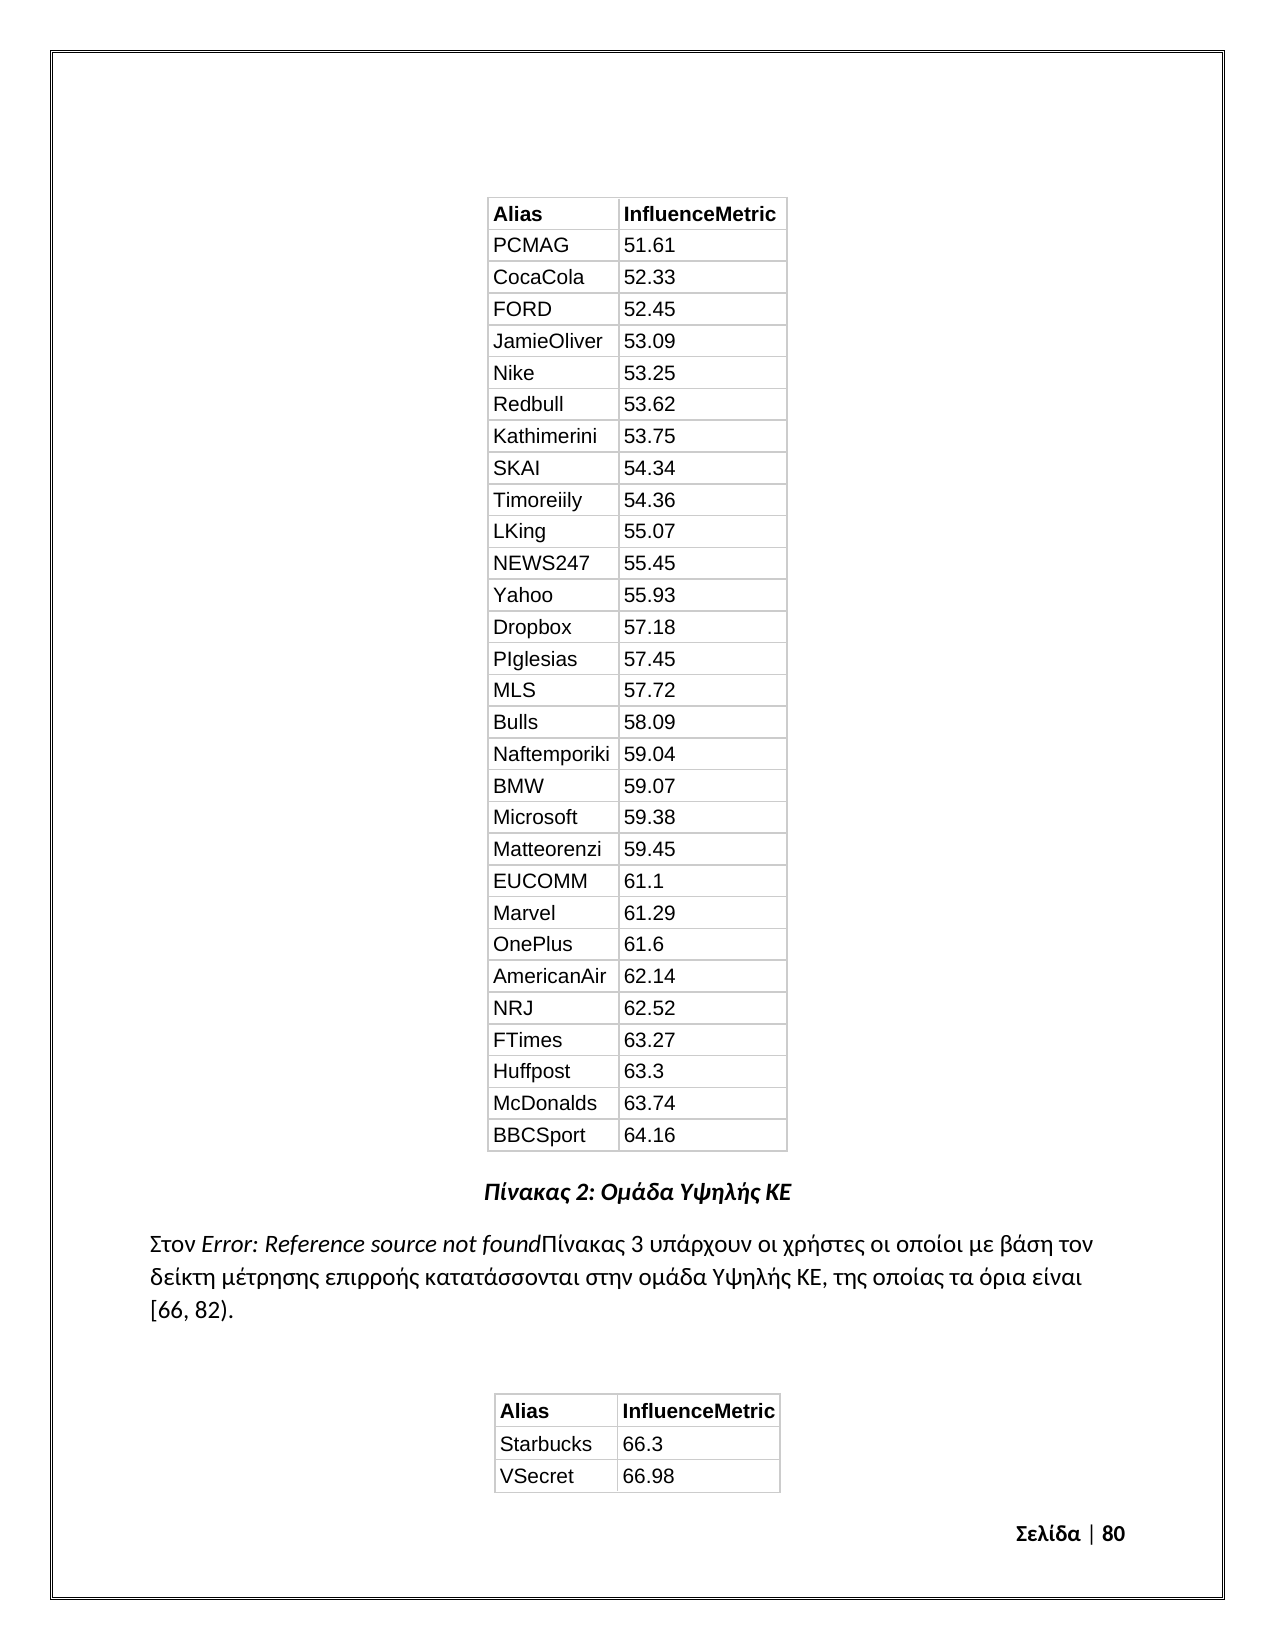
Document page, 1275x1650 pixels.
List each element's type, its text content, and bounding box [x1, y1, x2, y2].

table_cell 62.52 [620, 993, 786, 1023]
table_header InfluenceMetric [620, 198, 786, 229]
table_cell 58.09 [620, 707, 786, 737]
table_cell McDonalds [489, 1088, 618, 1118]
table_cell 57.45 [620, 643, 786, 673]
table_cell CocaCola [489, 262, 618, 292]
table_cell 59.04 [620, 739, 786, 769]
table_cell Matteorenzi [489, 834, 618, 864]
table_cell EUCOMM [489, 866, 618, 896]
table_cell Microsoft [489, 802, 618, 832]
table_cell 55.93 [620, 580, 786, 610]
table_cell 54.34 [620, 453, 786, 483]
table_cell FORD [489, 294, 618, 324]
table_cell 64.16 [620, 1120, 786, 1150]
table_header Alias [496, 1395, 617, 1426]
table_cell PIglesias [489, 643, 618, 673]
table_cell 61.1 [620, 866, 786, 896]
table_cell 55.07 [620, 516, 786, 546]
table_cell NRJ [489, 993, 618, 1023]
table_cell 51.61 [620, 230, 786, 260]
table_cell Starbucks [496, 1427, 617, 1458]
table_cell Huffpost [489, 1056, 618, 1086]
table_cell NEWS247 [489, 548, 618, 578]
table_cell 53.25 [620, 357, 786, 387]
table_cell LKing [489, 516, 618, 546]
table_cell Timoreiily [489, 485, 618, 514]
table_cell MLS [489, 675, 618, 705]
table_cell JamieOliver [489, 326, 618, 356]
table_cell OnePlus [489, 929, 618, 959]
table_cell 61.6 [620, 929, 786, 959]
table_cell Kathimerini [489, 421, 618, 451]
table_cell BBCSport [489, 1120, 618, 1150]
table_cell 63.27 [620, 1025, 786, 1055]
table_cell 61.29 [620, 897, 786, 928]
table_cell 66.98 [618, 1460, 779, 1491]
table_cell 55.45 [620, 548, 786, 578]
table_cell VSecret [496, 1460, 617, 1491]
table_cell Bulls [489, 707, 618, 737]
table_cell 62.14 [620, 961, 786, 991]
table_cell Marvel [489, 897, 618, 928]
table_cell Redbull [489, 389, 618, 419]
table_cell PCMAG [489, 230, 618, 260]
text Πίνακας 2: Ομάδα Υψηλής ΚΕ [150, 1177, 1125, 1207]
table_cell BMW [489, 770, 618, 801]
table_cell 54.36 [620, 485, 786, 514]
table_cell 57.18 [620, 612, 786, 642]
table_cell 63.3 [620, 1056, 786, 1086]
table_cell 52.45 [620, 294, 786, 324]
table_cell Yahoo [489, 580, 618, 610]
table_cell 53.75 [620, 421, 786, 451]
table_header InfluenceMetric [618, 1395, 779, 1426]
table_header Alias [489, 198, 619, 229]
table_cell FTimes [489, 1025, 618, 1055]
table_cell 53.09 [620, 326, 786, 356]
table_cell 59.07 [620, 770, 786, 801]
table_cell Naftemporiki [489, 739, 618, 769]
table_cell 66.3 [618, 1427, 779, 1458]
table_cell 59.45 [620, 834, 786, 864]
table_cell 53.62 [620, 389, 786, 419]
table_cell Nike [489, 357, 618, 387]
table_cell 59.38 [620, 802, 786, 832]
table_cell AmericanAir [489, 961, 618, 991]
table_cell 63.74 [620, 1088, 786, 1118]
table_cell SKAI [489, 453, 618, 483]
table_cell Dropbox [489, 612, 618, 642]
table_cell 52.33 [620, 262, 786, 292]
table_cell 57.72 [620, 675, 786, 705]
